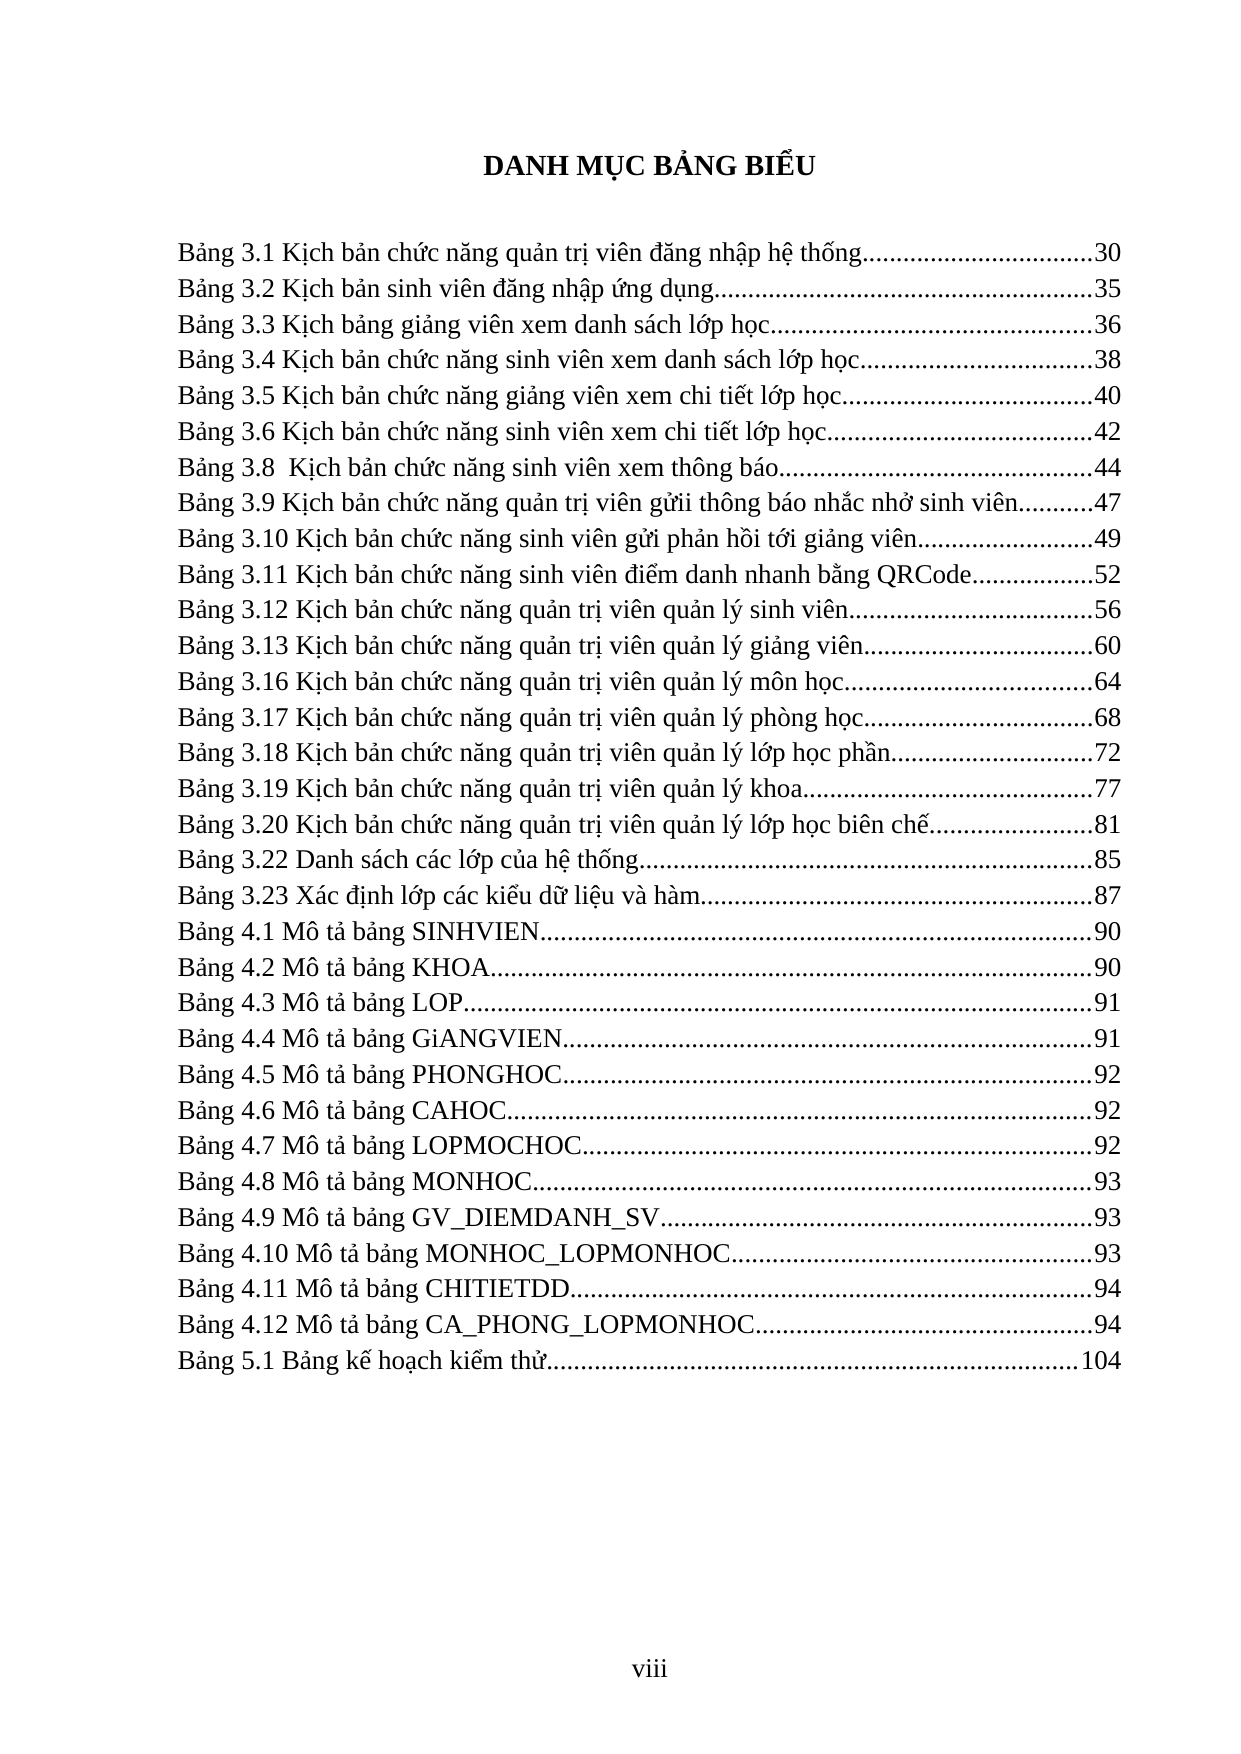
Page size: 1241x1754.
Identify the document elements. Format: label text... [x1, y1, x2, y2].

text Bảng 3.8 Kịch bản chức năng sinh viên xem thông báo 44 [177, 451, 1122, 482]
text Bảng 3.23 Xác định lớp các kiểu dữ liệu và hàm 87 [177, 879, 1122, 911]
text Bảng 3.9 Kịch bản chức năng quản trị viên gửii thông báo nhắc nhở sinh viên 47 [177, 486, 1122, 517]
text Bảng 4.6 Mô tả bảng CAHOC 92 [177, 1094, 1122, 1125]
text Bảng 3.17 Kịch bản chức năng quản trị viên quản lý phòng học 68 [177, 701, 1122, 732]
text Bảng 3.16 Kịch bản chức năng quản trị viên quản lý môn học 64 [177, 665, 1122, 696]
text Bảng 3.6 Kịch bản chức năng sinh viên xem chi tiết lớp học 42 [177, 415, 1122, 446]
text Bảng 3.3 Kịch bảng giảng viên xem danh sách lớp học 36 [177, 308, 1122, 339]
text Bảng 4.9 Mô tả bảng GV_DIEMDANH_SV 93 [177, 1201, 1122, 1232]
text DANH MỤC BẢNG BIỂU [177, 148, 1122, 181]
text Bảng 4.12 Mô tả bảng CA_PHONG_LOPMONHOC 94 [177, 1308, 1122, 1339]
text Bảng 3.4 Kịch bản chức năng sinh viên xem danh sách lớp học 38 [177, 343, 1122, 374]
text Bảng 4.10 Mô tả bảng MONHOC_LOPMONHOC 93 [177, 1237, 1122, 1268]
text Bảng 4.8 Mô tả bảng MONHOC 93 [177, 1165, 1122, 1196]
text Bảng 4.11 Mô tả bảng CHITIETDD 94 [177, 1272, 1122, 1303]
text Bảng 4.4 Mô tả bảng GiANGVIEN 91 [177, 1022, 1122, 1053]
text Bảng 3.2 Kịch bản sinh viên đăng nhập ứng dụng 35 [177, 272, 1122, 303]
text Bảng 3.20 Kịch bản chức năng quản trị viên quản lý lớp học biên chế 81 [177, 808, 1122, 839]
text Bảng 3.22 Danh sách các lớp của hệ thống 85 [177, 844, 1122, 875]
text Bảng 3.13 Kịch bản chức năng quản trị viên quản lý giảng viên 60 [177, 629, 1122, 660]
text Bảng 4.5 Mô tả bảng PHONGHOC 92 [177, 1058, 1122, 1089]
text Bảng 4.1 Mô tả bảng SINHVIEN 90 [177, 915, 1122, 946]
text Bảng 3.5 Kịch bản chức năng giảng viên xem chi tiết lớp học 40 [177, 379, 1122, 410]
text Bảng 3.10 Kịch bản chức năng sinh viên gửi phản hồi tới giảng viên 49 [177, 522, 1122, 553]
text Bảng 4.3 Mô tả bảng LOP 91 [177, 987, 1122, 1018]
text Bảng 3.1 Kịch bản chức năng quản trị viên đăng nhập hệ thống 30 [177, 236, 1122, 267]
text Bảng 3.11 Kịch bản chức năng sinh viên điểm danh nhanh bằng QRCode 52 [177, 558, 1122, 589]
text Bảng 5.1 Bảng kế hoạch kiểm thử 104 [177, 1344, 1122, 1375]
text Bảng 4.2 Mô tả bảng KHOA 90 [177, 951, 1122, 982]
text Bảng 4.7 Mô tả bảng LOPMOCHOC 92 [177, 1129, 1122, 1161]
text Bảng 3.19 Kịch bản chức năng quản trị viên quản lý khoa 77 [177, 772, 1122, 803]
text Bảng 3.18 Kịch bản chức năng quản trị viên quản lý lớp học phần 72 [177, 736, 1122, 768]
text Bảng 3.12 Kịch bản chức năng quản trị viên quản lý sinh viên 56 [177, 593, 1122, 625]
